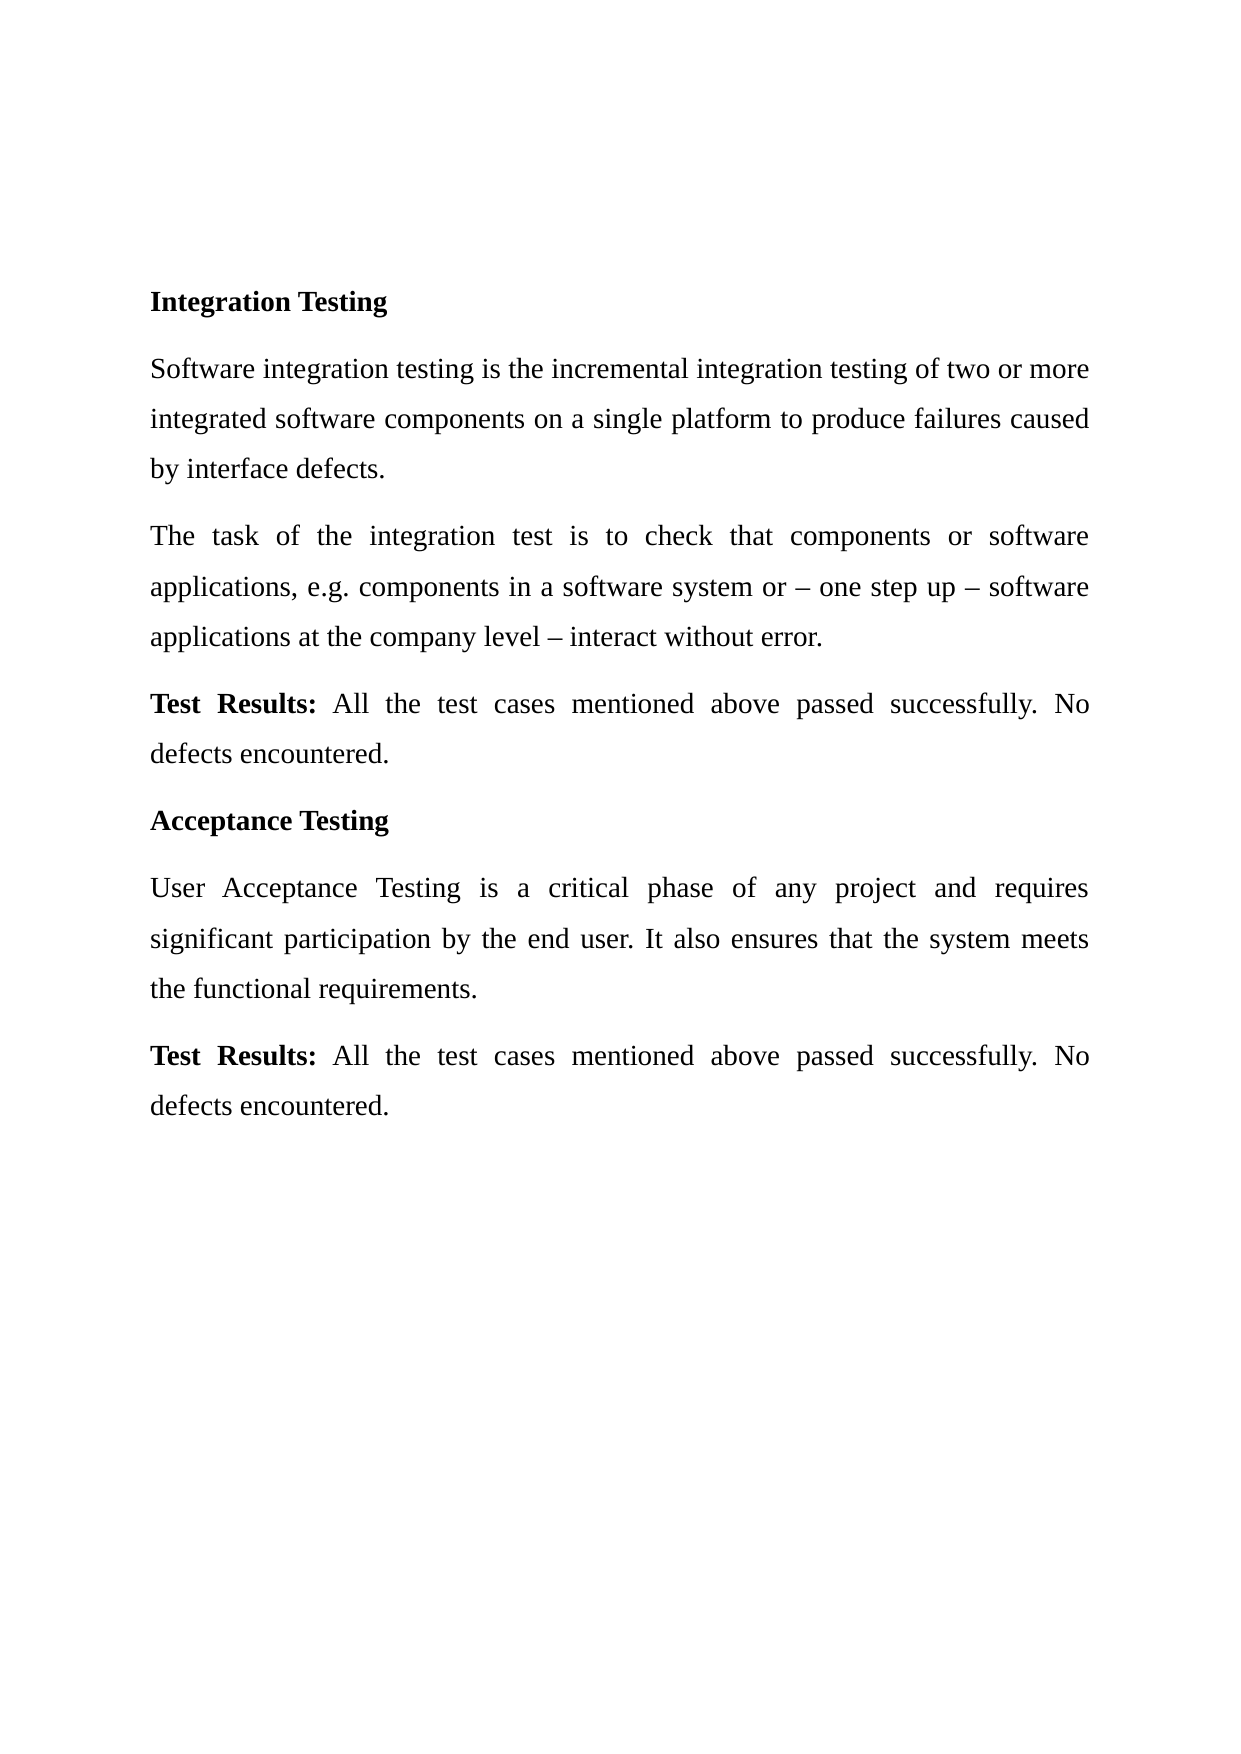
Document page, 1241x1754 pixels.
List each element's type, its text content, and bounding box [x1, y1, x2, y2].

text User Acceptance Testing is a critical phase of any project and requires significant participation by the end user. It also ensures that the system meets the functional requirements. [150, 870, 1090, 1004]
text Test Results: All the test cases mentioned above passed successfully. No defects encountered. [150, 686, 1090, 770]
text The task of the integration test is to check that components or software applications, e.g. components in a software system or – one step up – software applications at the company level – interact without error. [150, 518, 1090, 653]
text Test Results: All the test cases mentioned above passed successfully. No defects encountered. [150, 1038, 1090, 1122]
text Acceptance Testing [150, 803, 1090, 837]
text Integration Testing [150, 284, 1090, 317]
text Software integration testing is the incremental integration testing of two or more integrated software components on a single platform to produce failures caused by interface defects. [150, 351, 1090, 485]
